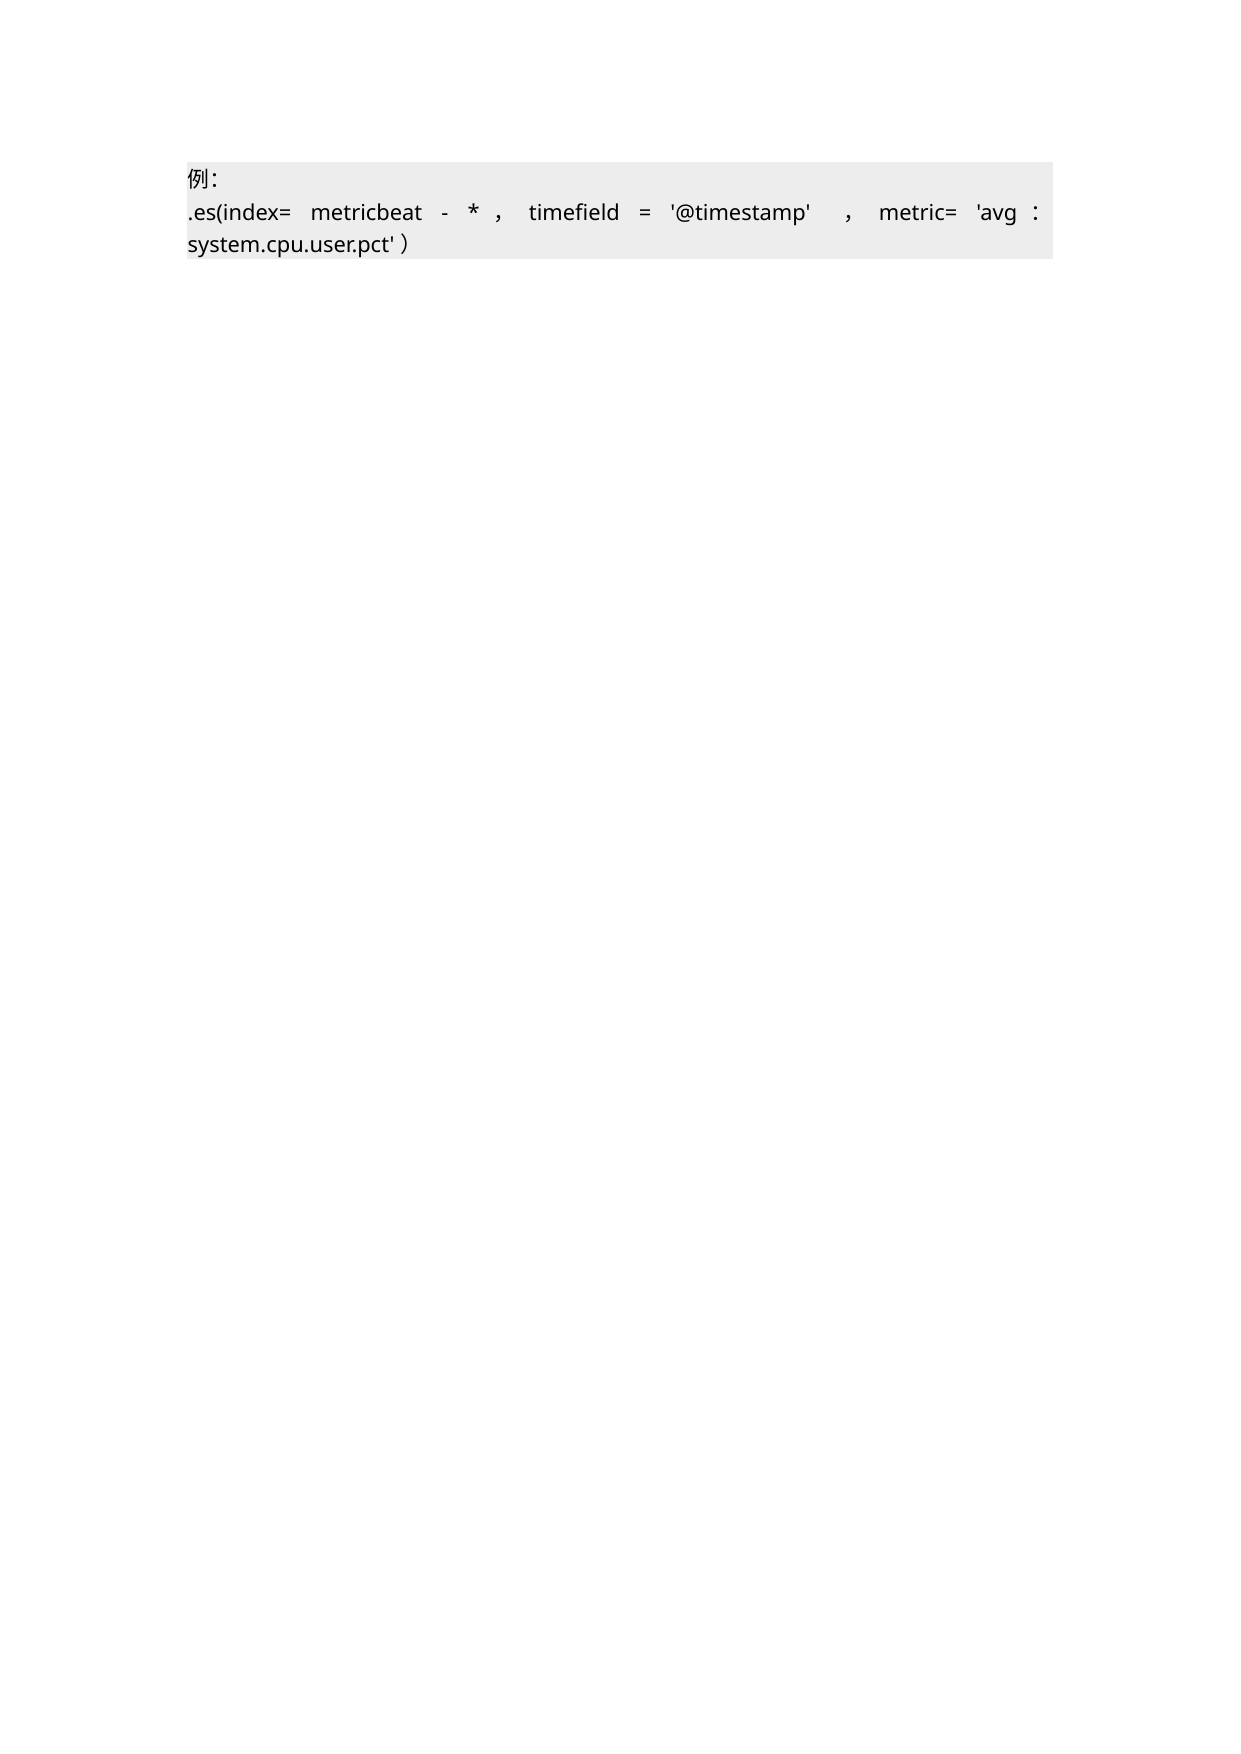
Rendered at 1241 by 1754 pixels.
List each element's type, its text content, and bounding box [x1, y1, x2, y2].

text 例： [187, 162, 1053, 194]
text .es(index= metricbeat - *，timefield = '@timestamp' ，metric= 'avg：system.cpu.user.pct' ） [187, 194, 1053, 259]
